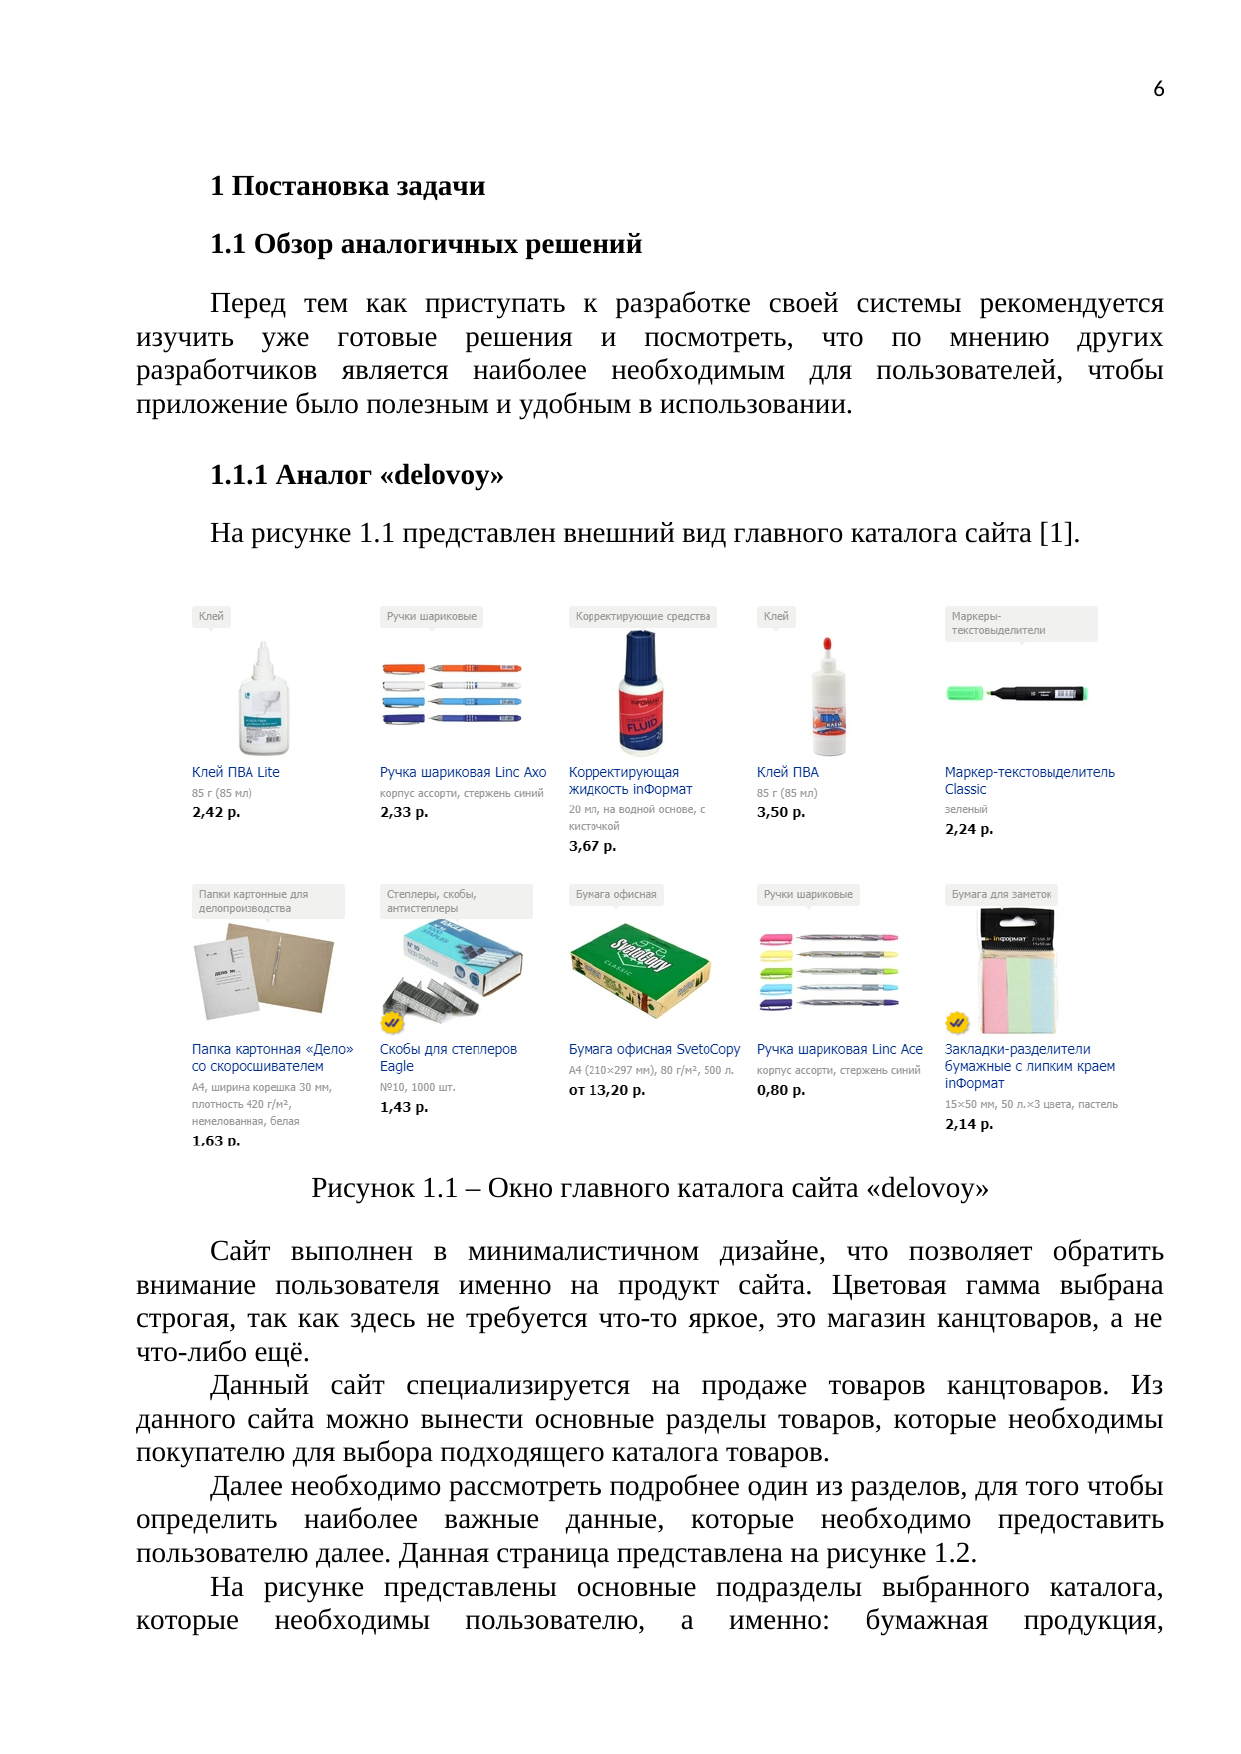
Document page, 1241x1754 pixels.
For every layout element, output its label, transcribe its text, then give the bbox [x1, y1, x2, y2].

picture [135, 578, 1165, 1146]
text Сайт выполнен в минималистичном дизайне, что позволяет обратить внимание пользователя именно на продукт сайта. Цветовая гамма выбрана строгая, так как здесь не требуется что-то яркое, это магазин канцтоваров, а не что-либо ещё. [136, 1233, 1164, 1367]
text Перед тем как приступать к разработке своей системы рекомендуется изучить уже готовые решения и посмотреть, что по мнению других разработчиков является наиболее необходимым для пользователей, чтобы приложение было полезным и удобным в использовании. [136, 285, 1164, 419]
text 1.1.1 Аналог «delovoy» [136, 457, 1164, 490]
text Рисунок 1.1 – Окно главного каталога сайта «delovoy» [136, 1171, 1164, 1204]
text 1 Постановка задачи [136, 168, 1164, 202]
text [136, 1569, 1164, 1636]
text На рисунке 1.1 представлен внешний вид главного каталога сайта [1]. [136, 515, 1164, 549]
text Данный сайт специализируется на продаже товаров канцтоваров. Из данного сайта можно вынести основные разделы товаров, которые необходимы покупателю для выбора подходящего каталога товаров. [136, 1367, 1164, 1468]
text Далее необходимо рассмотреть подробнее один из разделов, для того чтобы определить наиболее важные данные, которые необходимо предоставить пользователю далее. Данная страница представлена на рисунке 1.2. [136, 1468, 1164, 1569]
text 1.1 Обзор аналогичных решений [136, 227, 1164, 260]
